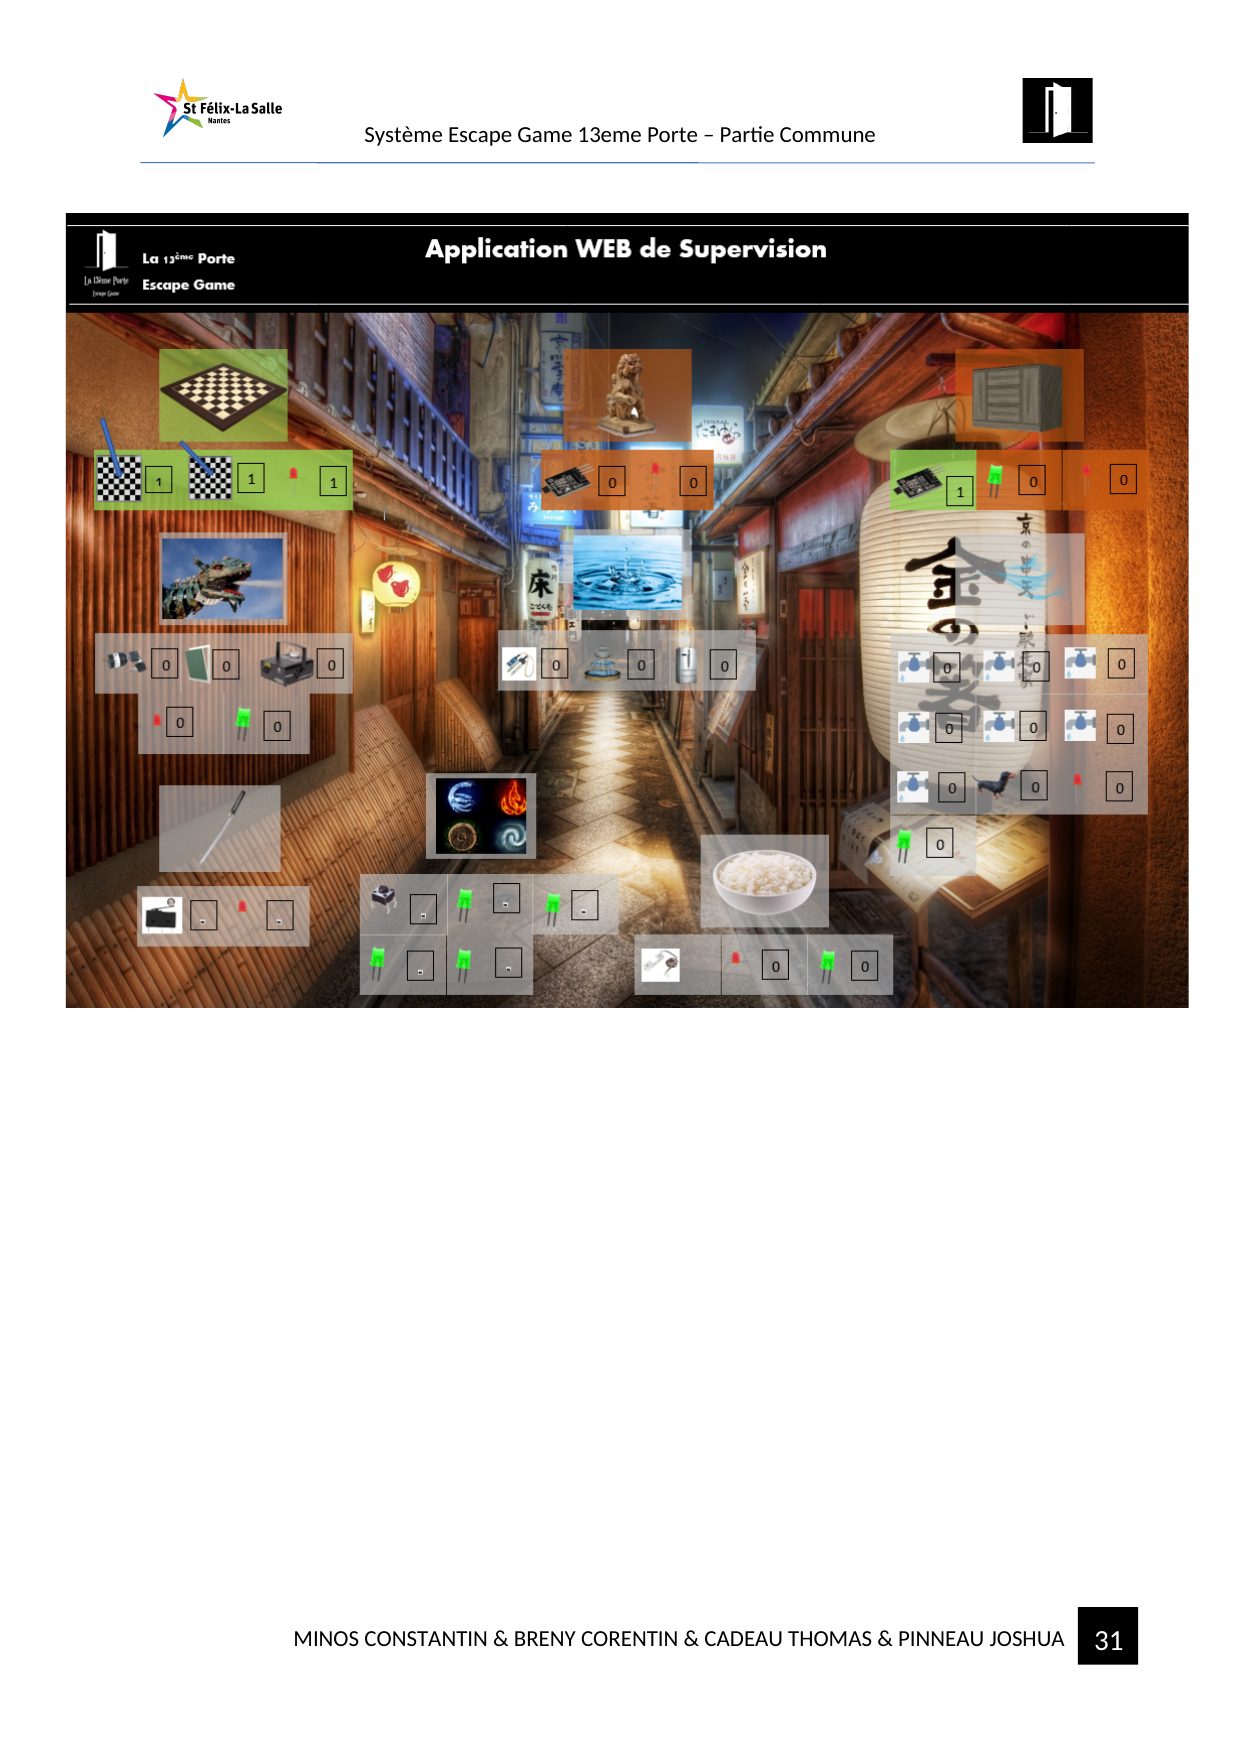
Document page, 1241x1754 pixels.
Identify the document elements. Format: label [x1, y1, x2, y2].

picture [147, 73, 290, 142]
picture [1022, 78, 1093, 143]
picture [65, 213, 1189, 1008]
